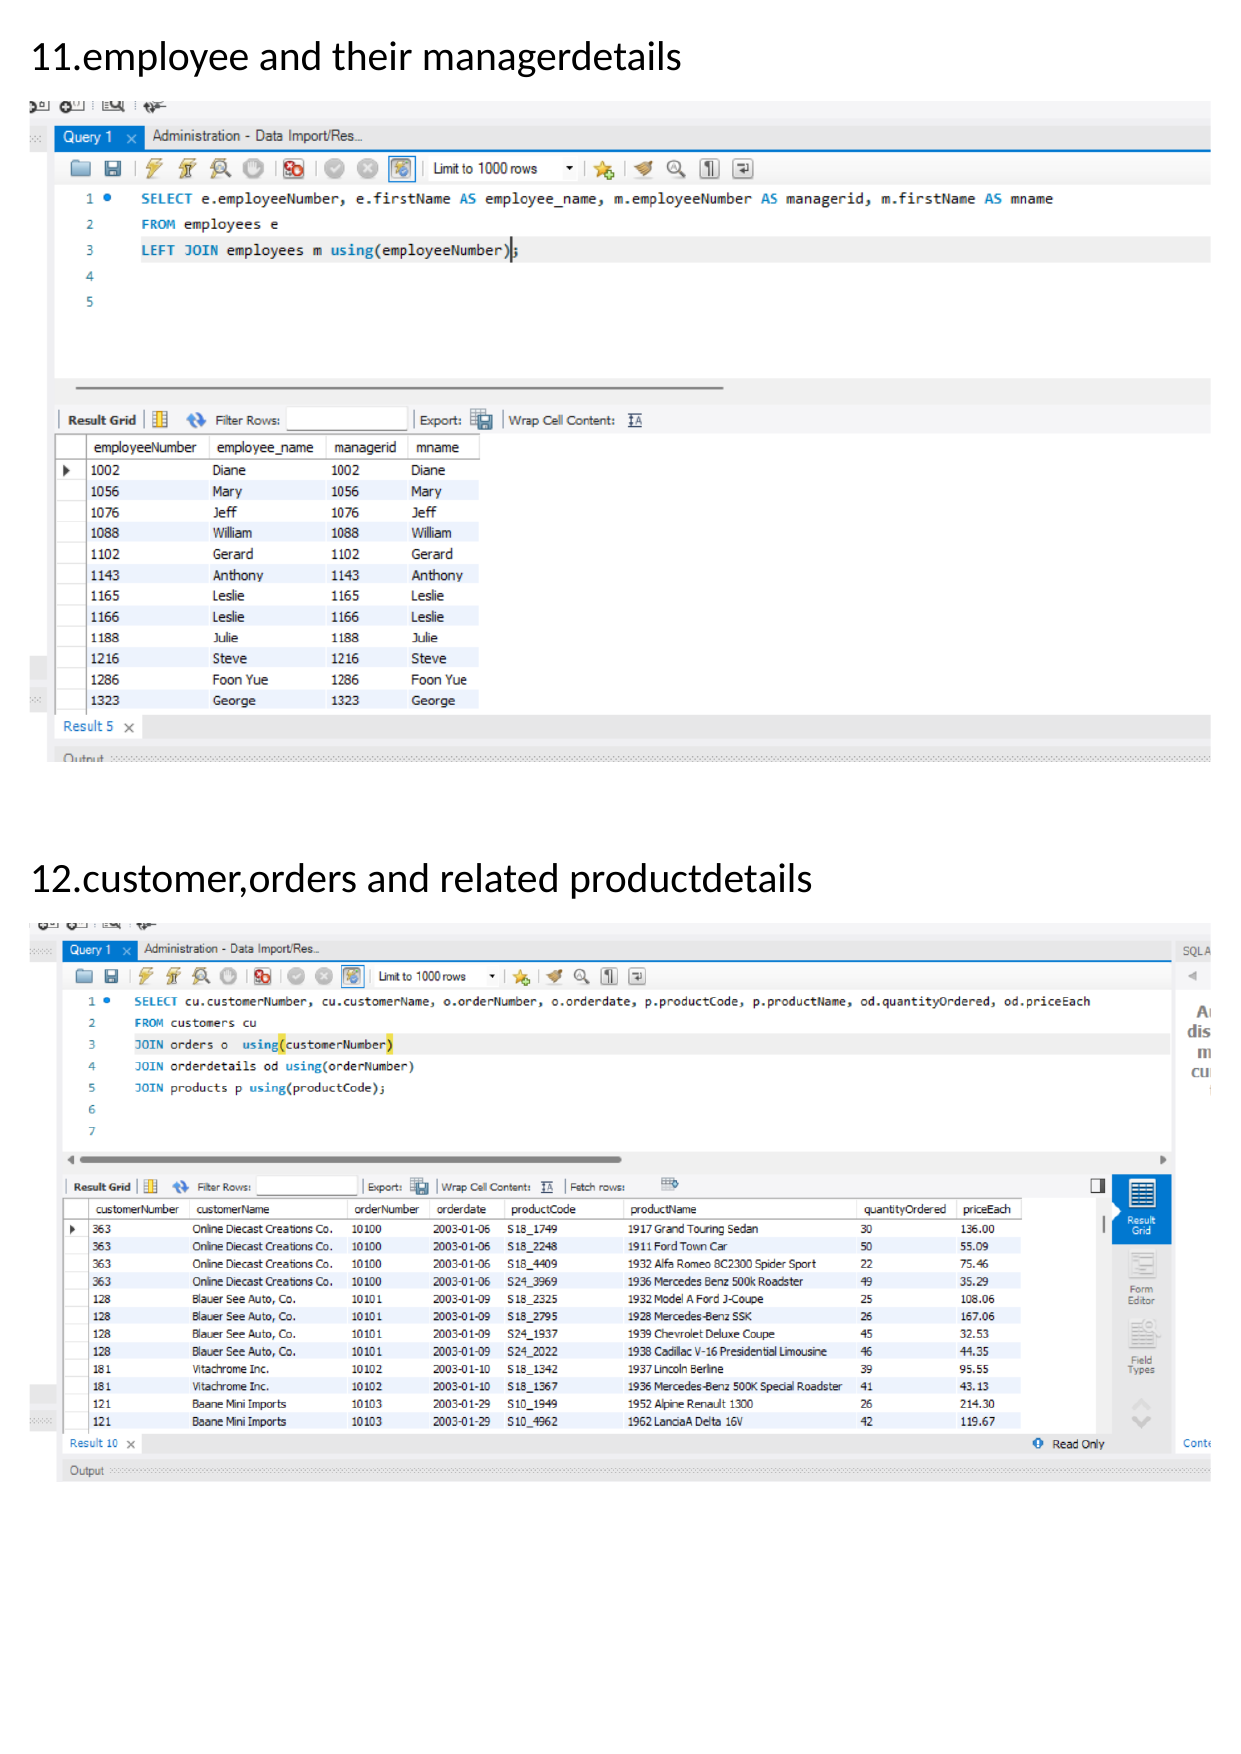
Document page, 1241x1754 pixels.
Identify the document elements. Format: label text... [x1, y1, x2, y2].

text 11.employee and their managerdetails [29, 29, 1211, 80]
picture [29, 101, 1211, 762]
picture [29, 923, 1211, 1482]
text 12.customer,orders and related productdetails [29, 852, 1211, 903]
